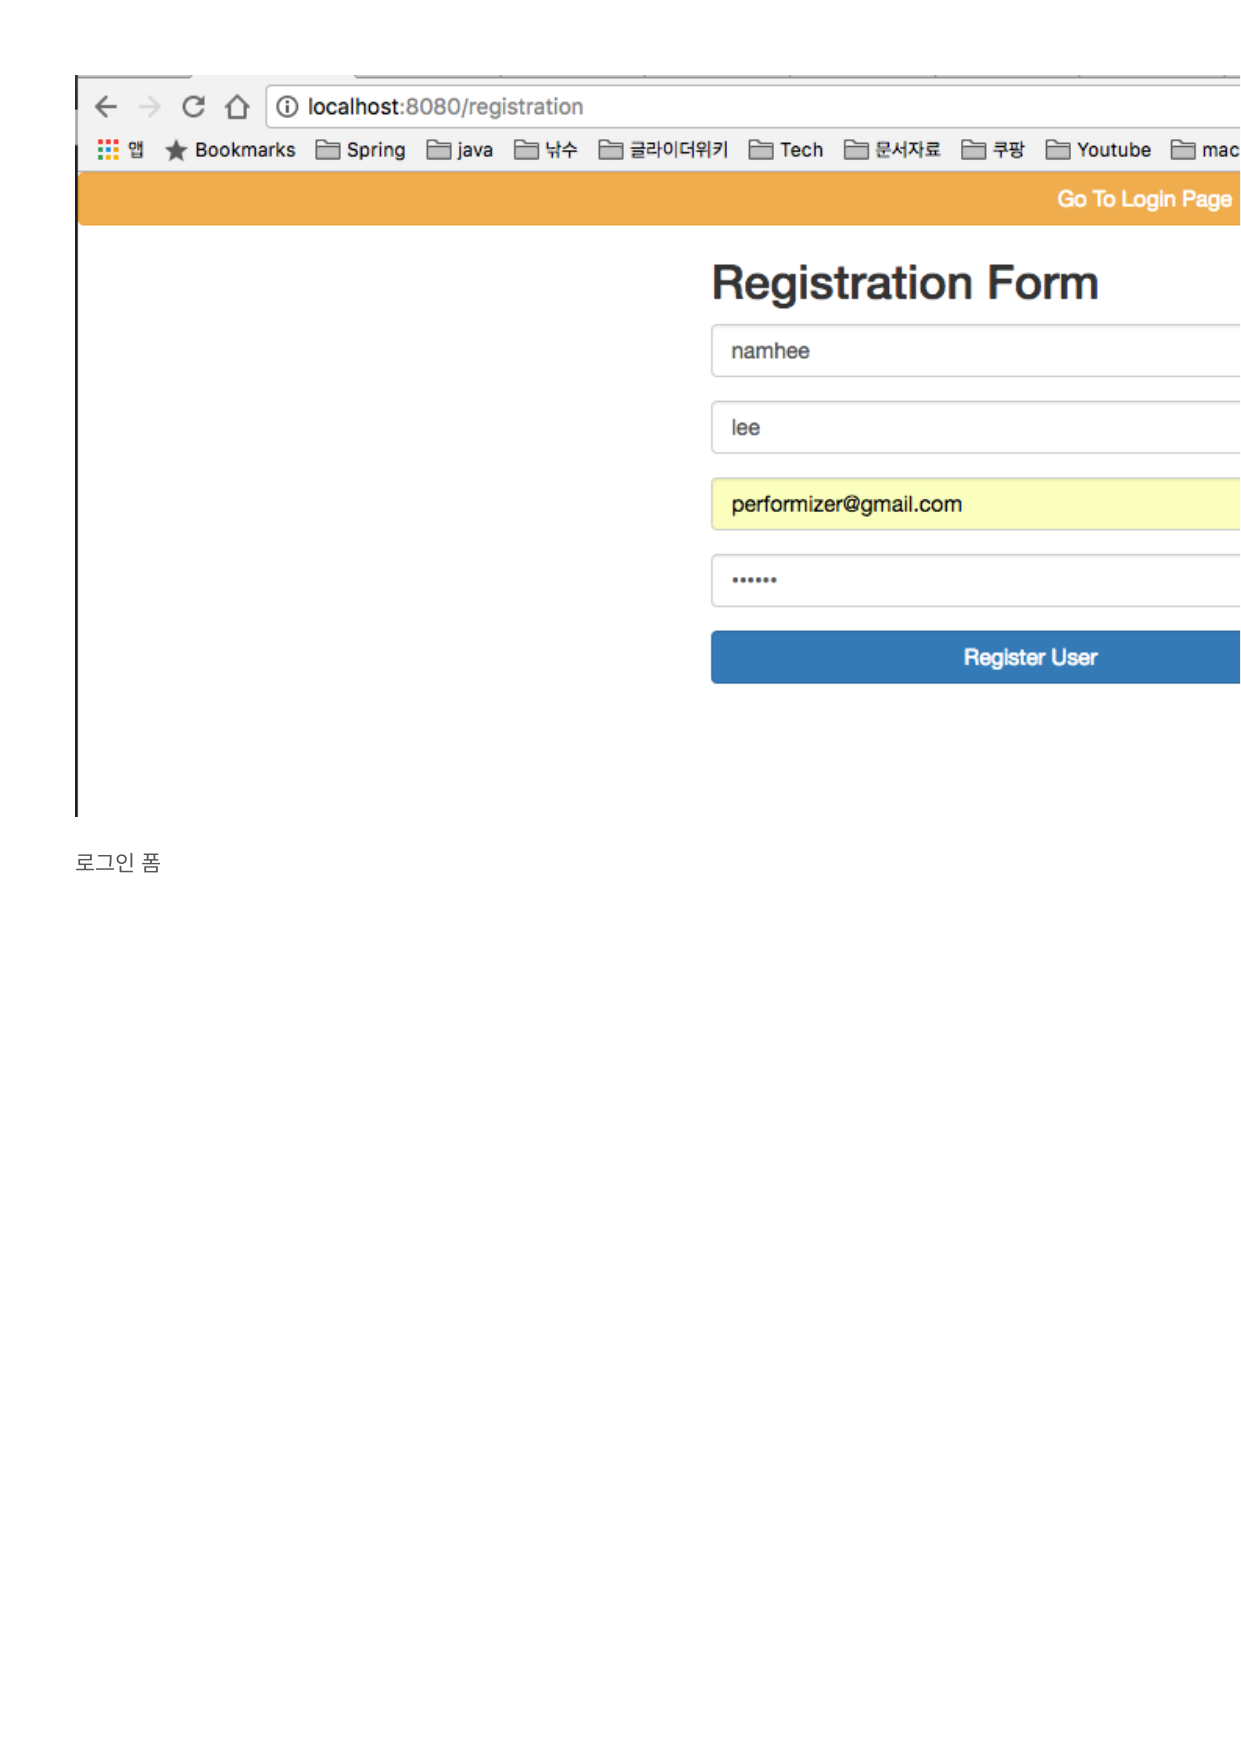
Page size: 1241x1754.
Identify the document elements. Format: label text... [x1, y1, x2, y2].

picture [75, 75, 1241, 817]
text 로그인 폼 로그인 실패시 로그인 성공시 [75, 817, 1165, 907]
